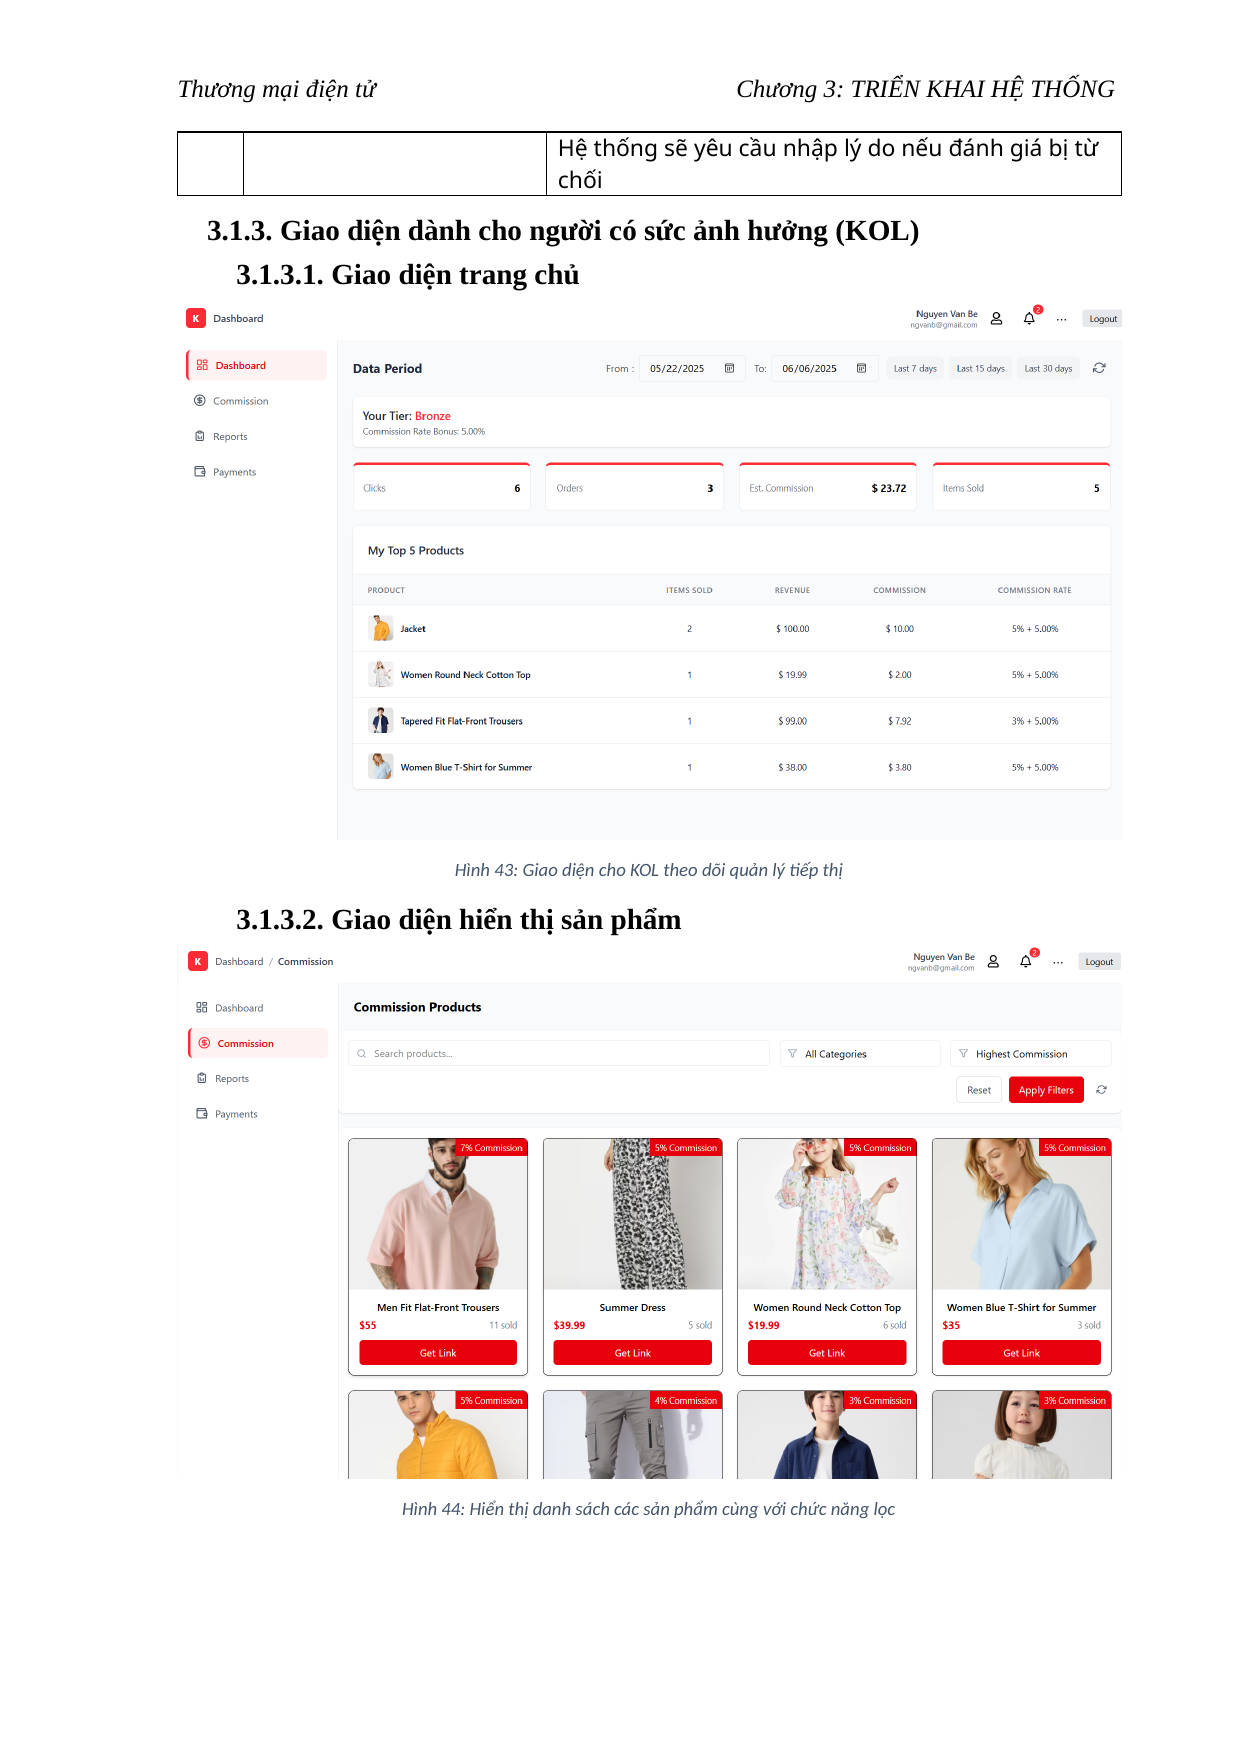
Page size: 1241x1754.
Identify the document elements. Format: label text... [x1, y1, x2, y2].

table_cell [244, 133, 546, 195]
text Hình 44: Hiển thị danh sách các sản phẩm cùng với chức năng lọc [177, 1497, 1122, 1520]
subtitle Giao diện trang chủ [236, 257, 1122, 291]
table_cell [547, 133, 1121, 195]
subtitle Giao diện hiển thị sản phẩm [236, 902, 1122, 936]
picture [177, 297, 1123, 840]
text Hình 43: Giao diện cho KOL theo dõi quản lý tiếp thị [177, 858, 1122, 881]
picture [177, 942, 1123, 1479]
table_cell 4 [178, 133, 243, 195]
subtitle Giao diện dành cho người có sức ảnh hưởng (KOL) [207, 213, 1122, 246]
